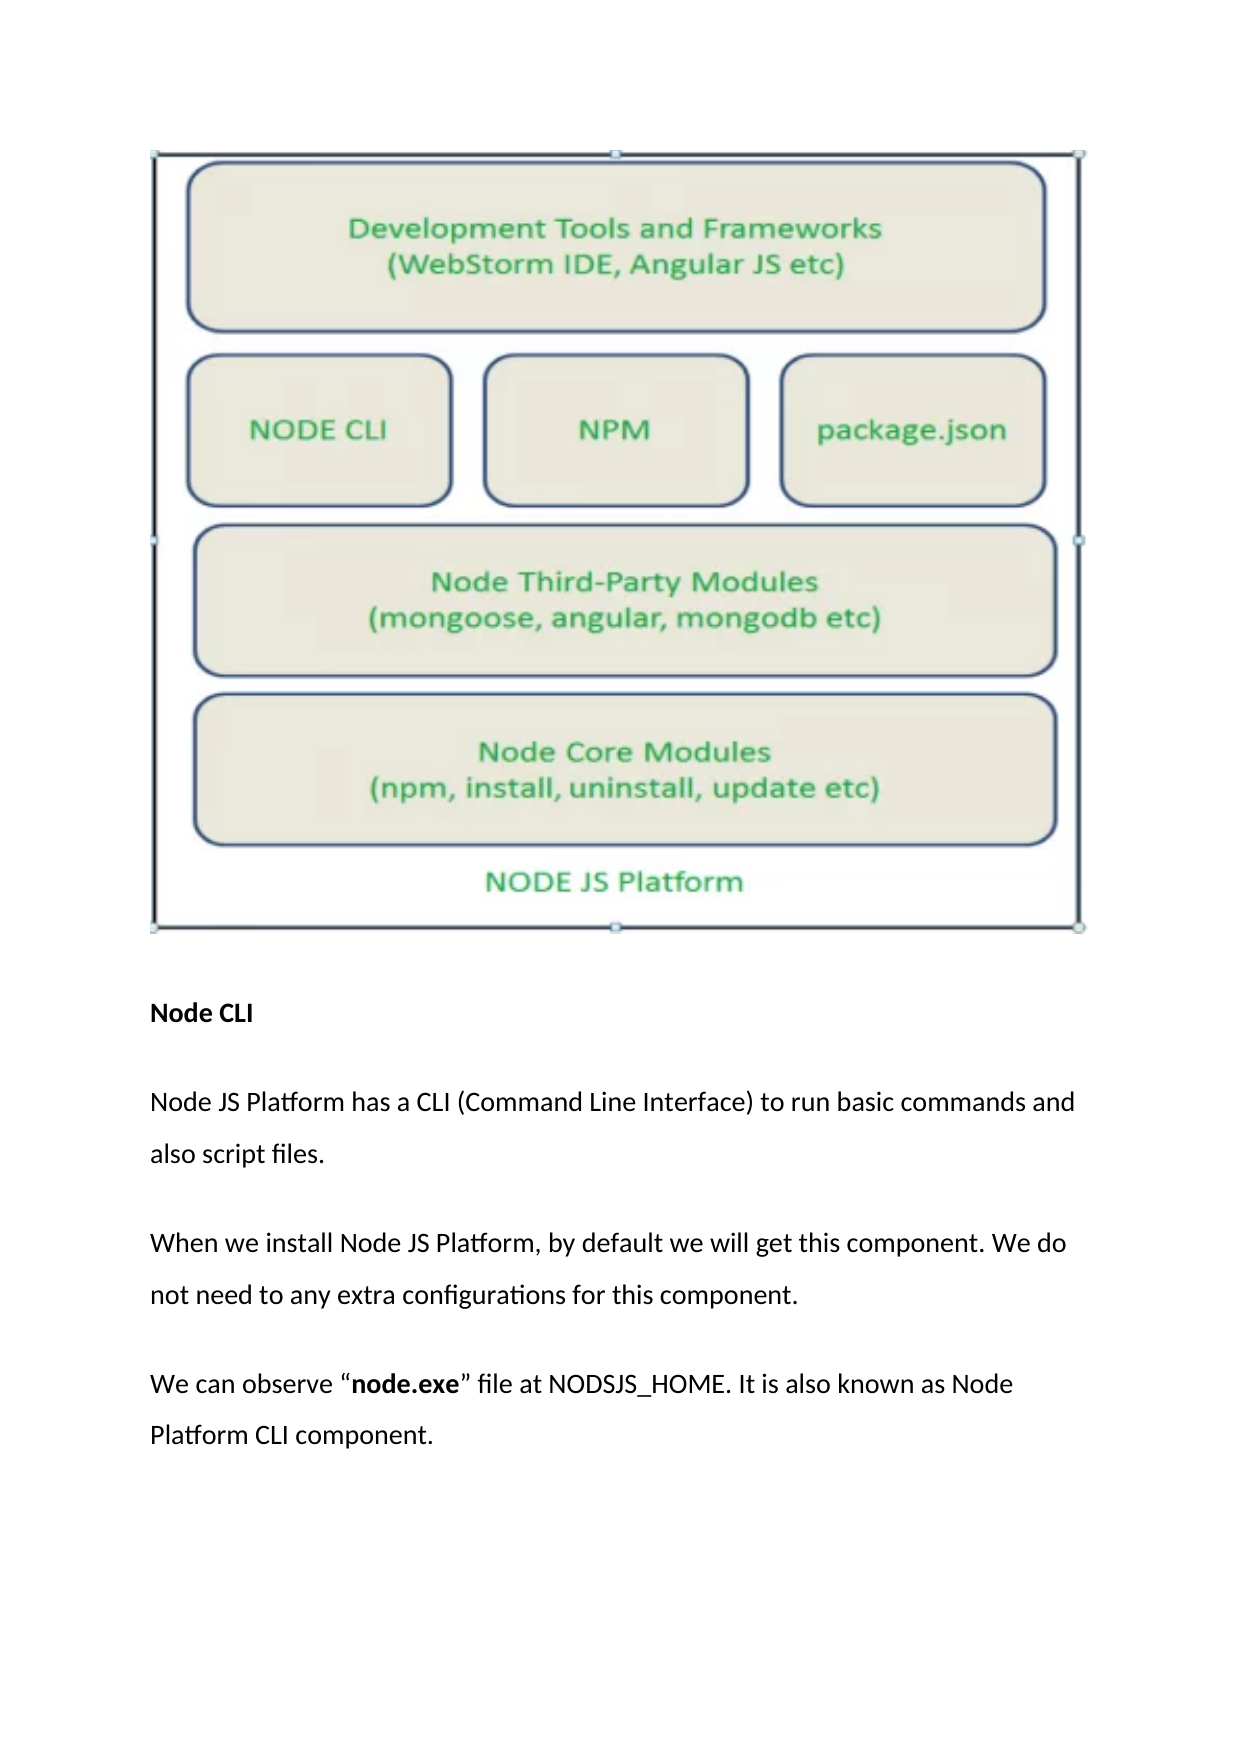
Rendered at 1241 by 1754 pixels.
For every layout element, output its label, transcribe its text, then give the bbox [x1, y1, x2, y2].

text Node CLI [150, 995, 1090, 1030]
text We can observe “node.exe” file at NODSJS_HOME. It is also known as Node Platform CLI component. [150, 1366, 1090, 1452]
text Node JS Platform has a CLI (Command Line Interface) to run basic commands and also script files. [150, 1084, 1090, 1170]
text When we install Node JS Platform, by default we will get this component. We do not need to any extra configurations for this component. [150, 1225, 1090, 1311]
picture [150, 150, 1088, 934]
